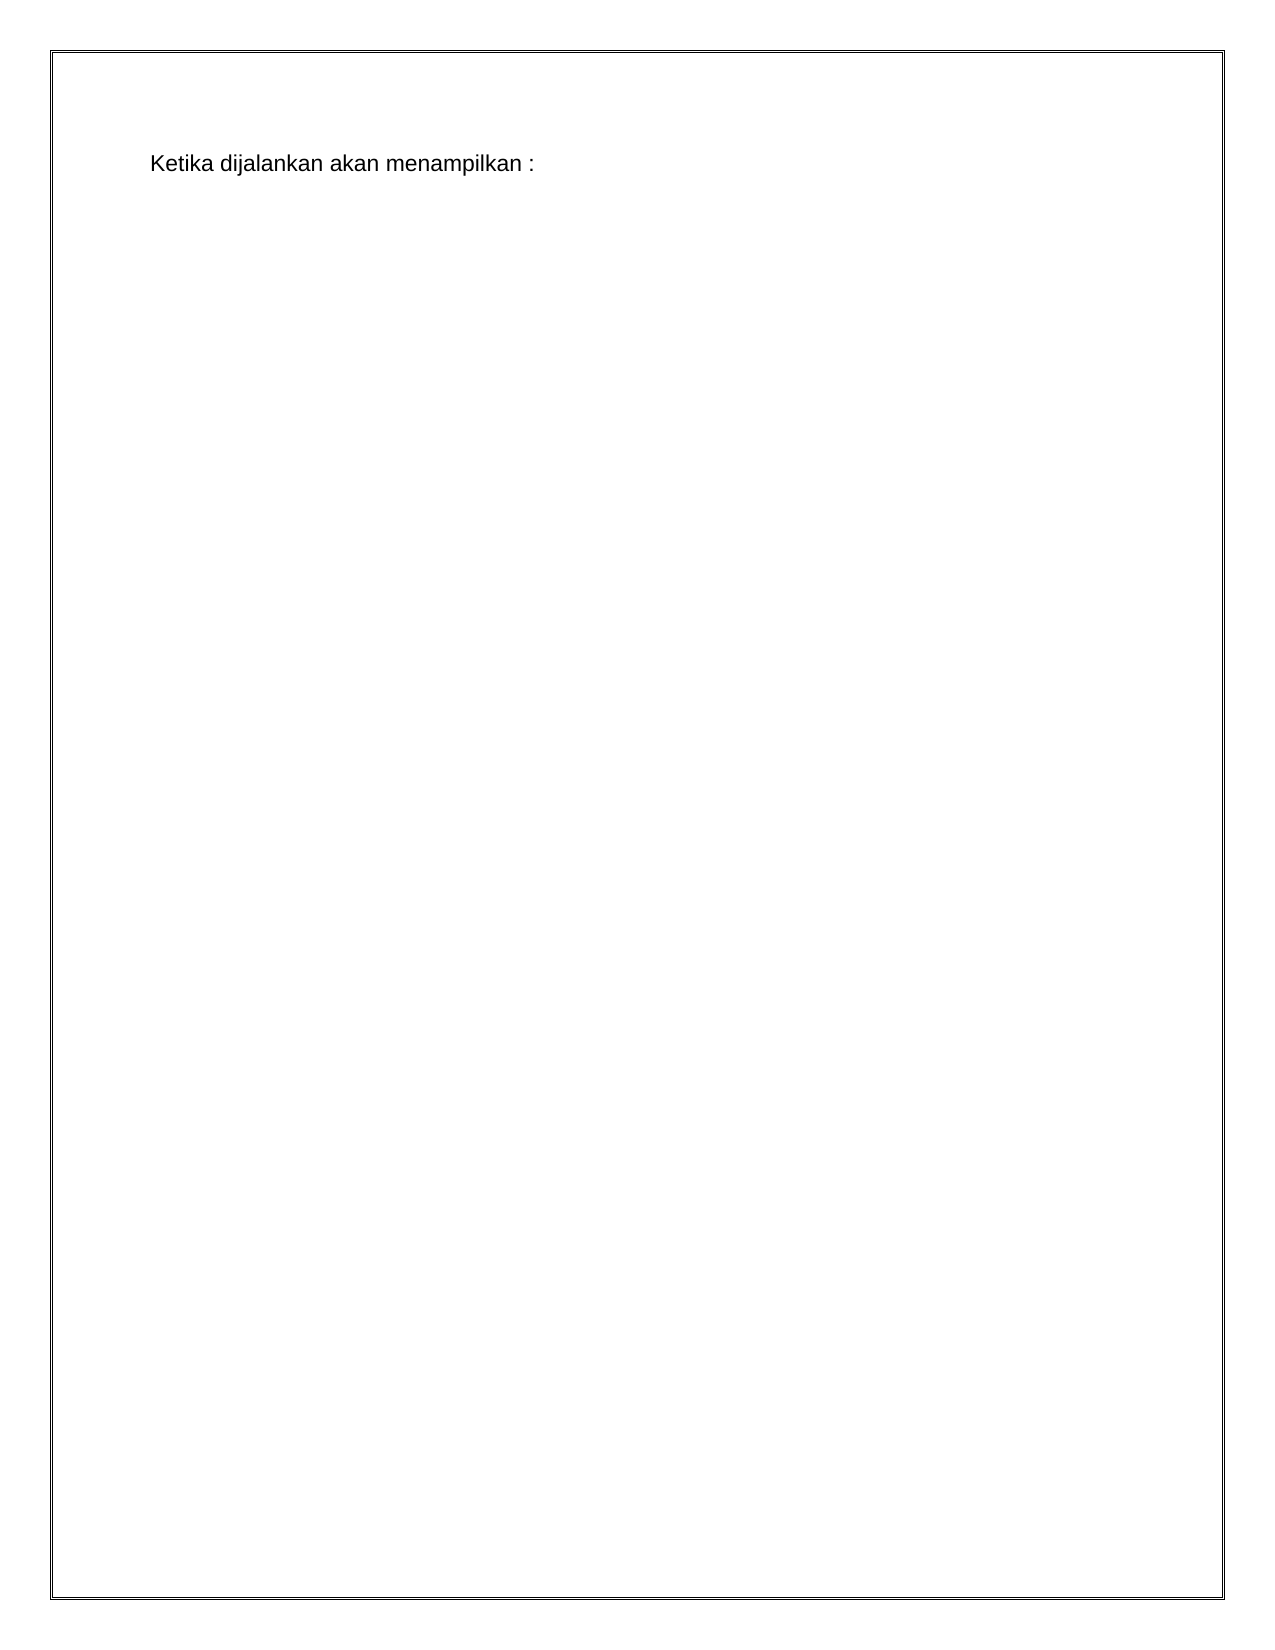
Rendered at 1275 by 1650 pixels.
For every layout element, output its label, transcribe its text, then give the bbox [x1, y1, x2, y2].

text Ketika dijalankan akan menampilkan : [150, 150, 1125, 1500]
